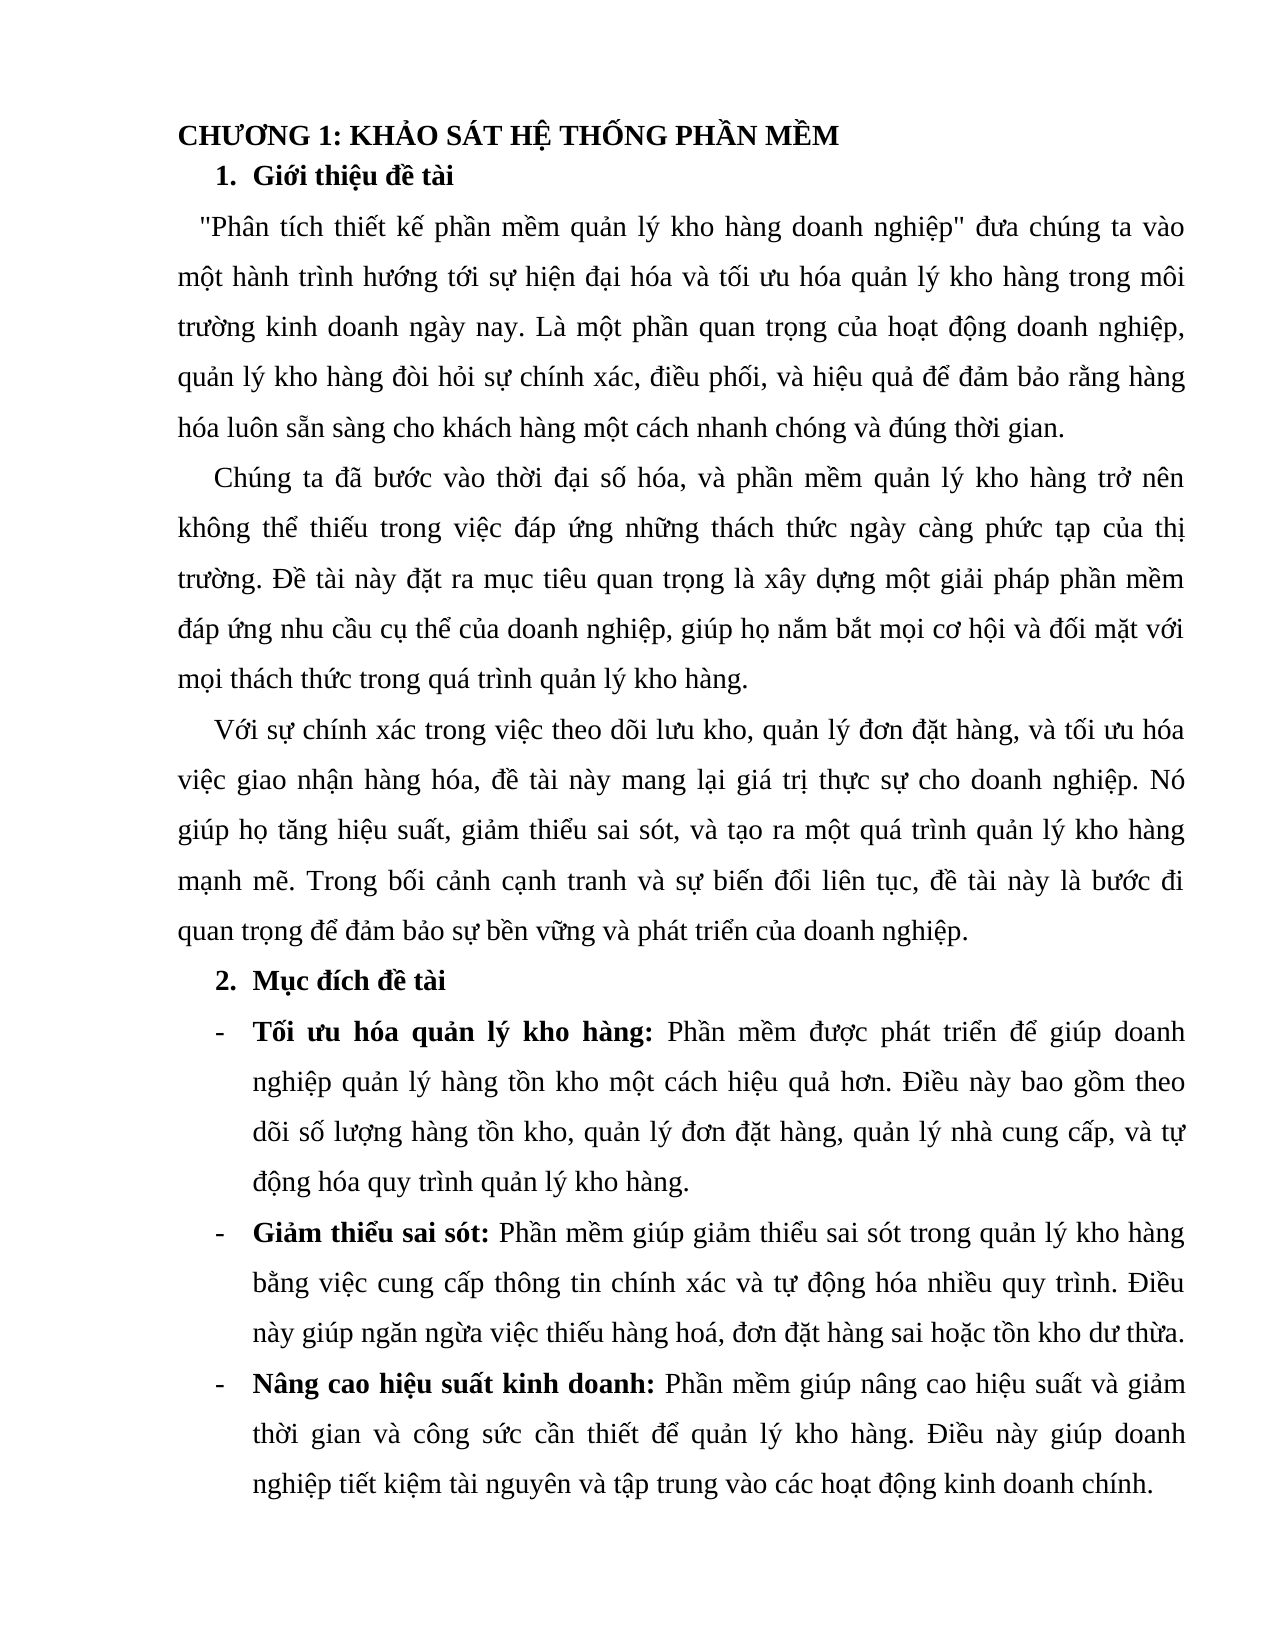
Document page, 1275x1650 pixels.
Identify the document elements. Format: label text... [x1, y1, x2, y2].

list Giới thiệu đề tài [215, 158, 1186, 192]
text Với sự chính xác trong việc theo dõi lưu kho, quản lý đơn đặt hàng, và tối ưu hóa việc giao nhận hàng hóa, đề tài này mang lại giá trị thực sự cho doanh nghiệp. Nó giúp họ tăng hiệu suất, giảm thiểu sai sót, và tạo ra một quá trình quản lý kho hàng mạnh mẽ. Trong bối cảnh cạnh tranh và sự biến đổi liên tục, đề tài này là bước đi quan trọng để đảm bảo sự bền vững và phát triển của doanh nghiệp. [177, 712, 1186, 947]
list Nâng cao hiệu suất kinh doanh: Phần mềm giúp nâng cao hiệu suất và giảm thời gian và công sức cần thiết để quản lý kho hàng. Điều này giúp doanh nghiệp tiết kiệm tài nguyên và tập trung vào các hoạt động kinh doanh chính. [215, 1366, 1186, 1500]
text Chúng ta đã bước vào thời đại số hóa, và phần mềm quản lý kho hàng trở nên không thể thiếu trong việc đáp ứng những thách thức ngày càng phức tạp của thị trường. Đề tài này đặt ra mục tiêu quan trọng là xây dựng một giải pháp phần mềm đáp ứng nhu cầu cụ thể của doanh nghiệp, giúp họ nắm bắt mọi cơ hội và đối mặt với mọi thách thức trong quá trình quản lý kho hàng. [177, 460, 1186, 695]
text CHƯƠNG 1: KHẢO SÁT HỆ THỐNG PHẦN MỀM [177, 118, 1186, 152]
list Tối ưu hóa quản lý kho hàng: Phần mềm được phát triển để giúp doanh nghiệp quản lý hàng tồn kho một cách hiệu quả hơn. Điều này bao gồm theo dõi số lượng hàng tồn kho, quản lý đơn đặt hàng, quản lý nhà cung cấp, và tự động hóa quy trình quản lý kho hàng. [215, 1014, 1186, 1198]
list Giảm thiểu sai sót: Phần mềm giúp giảm thiểu sai sót trong quản lý kho hàng bằng việc cung cấp thông tin chính xác và tự động hóa nhiều quy trình. Điều này giúp ngăn ngừa việc thiếu hàng hoá, đơn đặt hàng sai hoặc tồn kho dư thừa. [215, 1215, 1186, 1349]
text "Phân tích thiết kế phần mềm quản lý kho hàng doanh nghiệp" đưa chúng ta vào một hành trình hướng tới sự hiện đại hóa và tối ưu hóa quản lý kho hàng trong môi trường kinh doanh ngày nay. Là một phần quan trọng của hoạt động doanh nghiệp, quản lý kho hàng đòi hỏi sự chính xác, điều phối, và hiệu quả để đảm bảo rằng hàng hóa luôn sẵn sàng cho khách hàng một cách nhanh chóng và đúng thời gian. [177, 209, 1186, 443]
list Mục đích đề tài [215, 963, 1186, 997]
